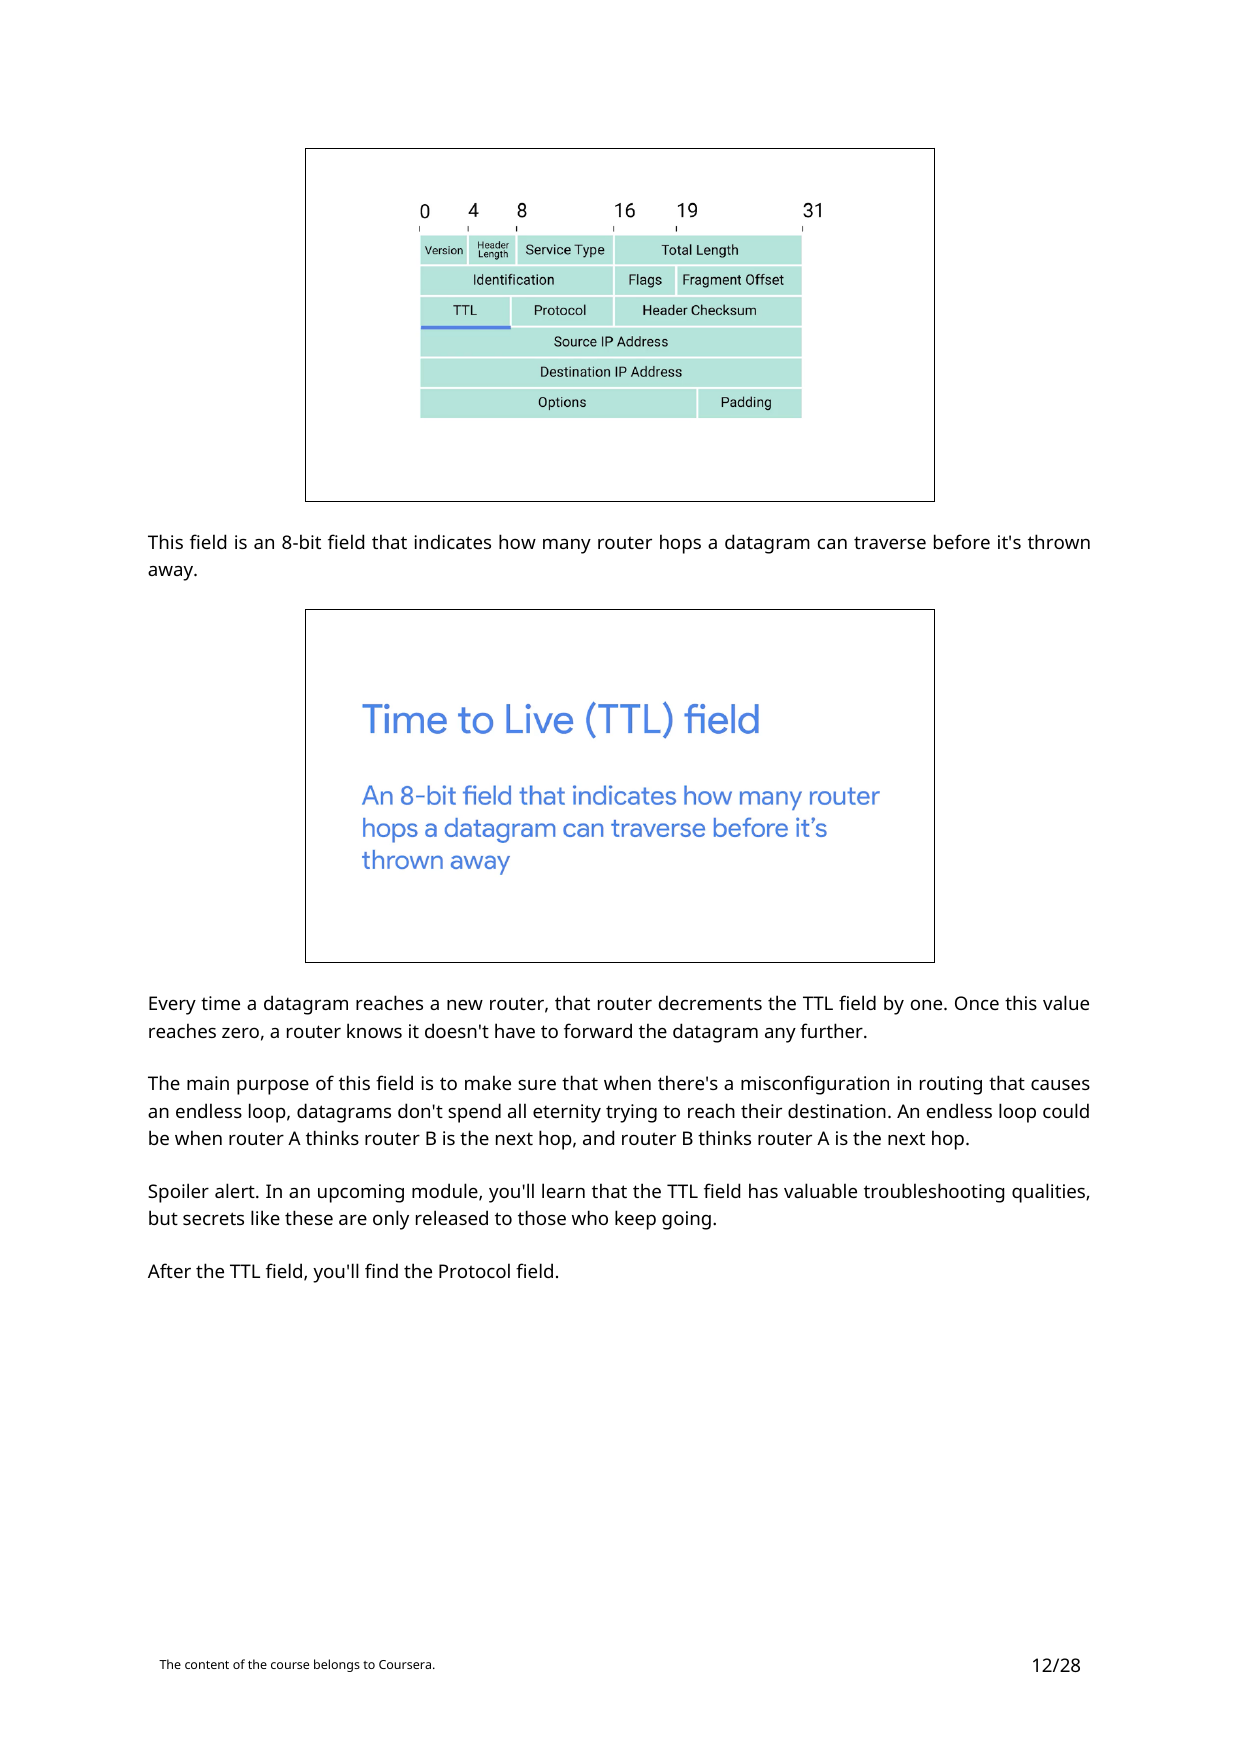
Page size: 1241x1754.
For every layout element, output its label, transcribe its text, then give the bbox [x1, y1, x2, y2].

picture [306, 149, 934, 501]
text Spoiler alert. In an upcoming module, you'll learn that the TTL field has valuable troubleshooting qualities, but secrets like these are only released to those who keep going. [148, 1178, 1093, 1231]
text After the TTL field, you'll find the Protocol field. [148, 1258, 1093, 1283]
text This field is an 8-bit field that indicates how many router hops a datagram can traverse before it's thrown away. [148, 529, 1093, 582]
picture [306, 610, 934, 962]
text Every time a datagram reaches a new router, that router decrements the TTL field by one. Once this value reaches zero, a router knows it doesn't have to forward the datagram any further. [148, 991, 1093, 1043]
text The main purpose of this field is to make sure that when there's a misconfiguration in routing that causes an endless loop, datagrams don't spend all eternity trying to reach their destination. An endless loop could be when router A thinks router B is the next hop, and router B thinks router A is the next hop. [148, 1071, 1093, 1151]
